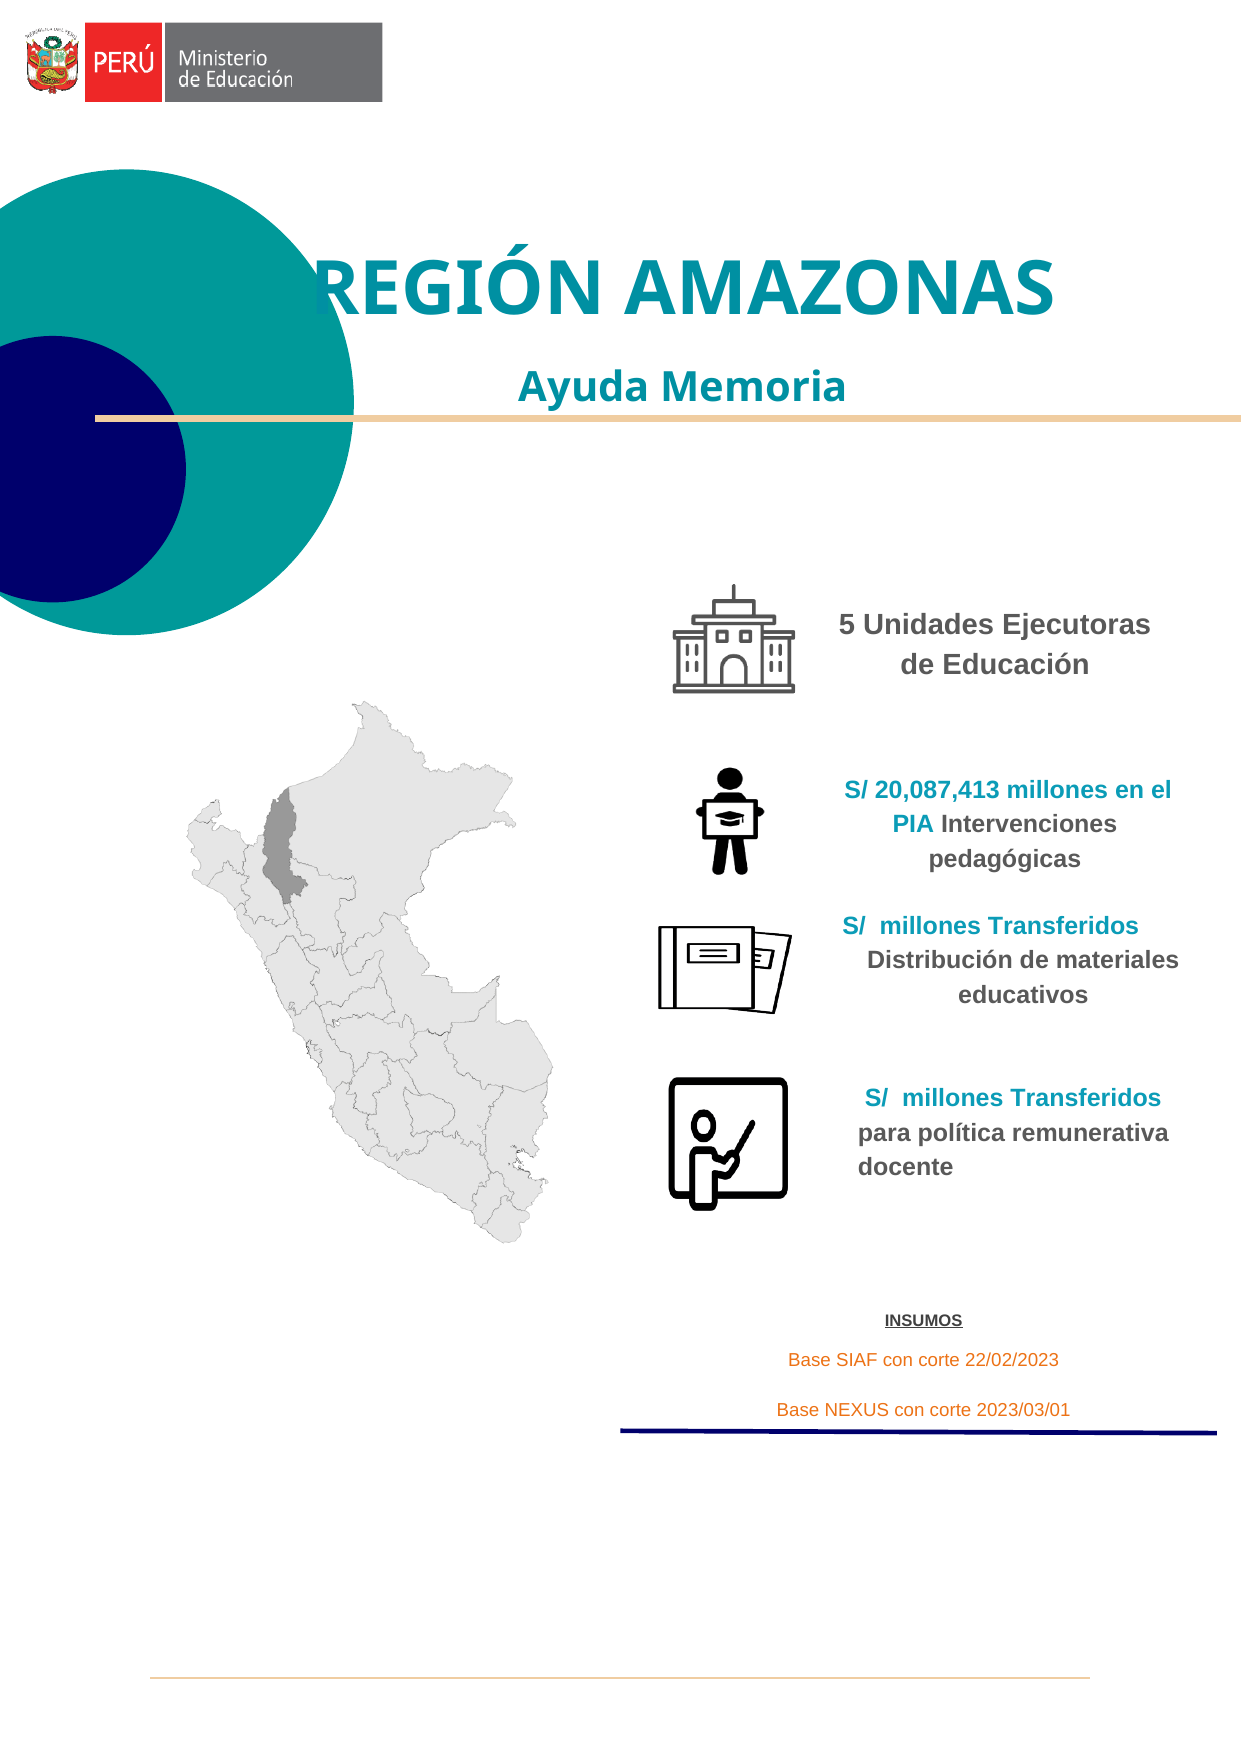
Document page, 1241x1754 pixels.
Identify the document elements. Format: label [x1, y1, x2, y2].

picture [179, 50, 292, 87]
picture [646, 1045, 801, 1227]
picture [664, 749, 793, 894]
picture [21, 28, 81, 98]
picture [150, 675, 586, 1255]
picture [617, 913, 816, 1021]
